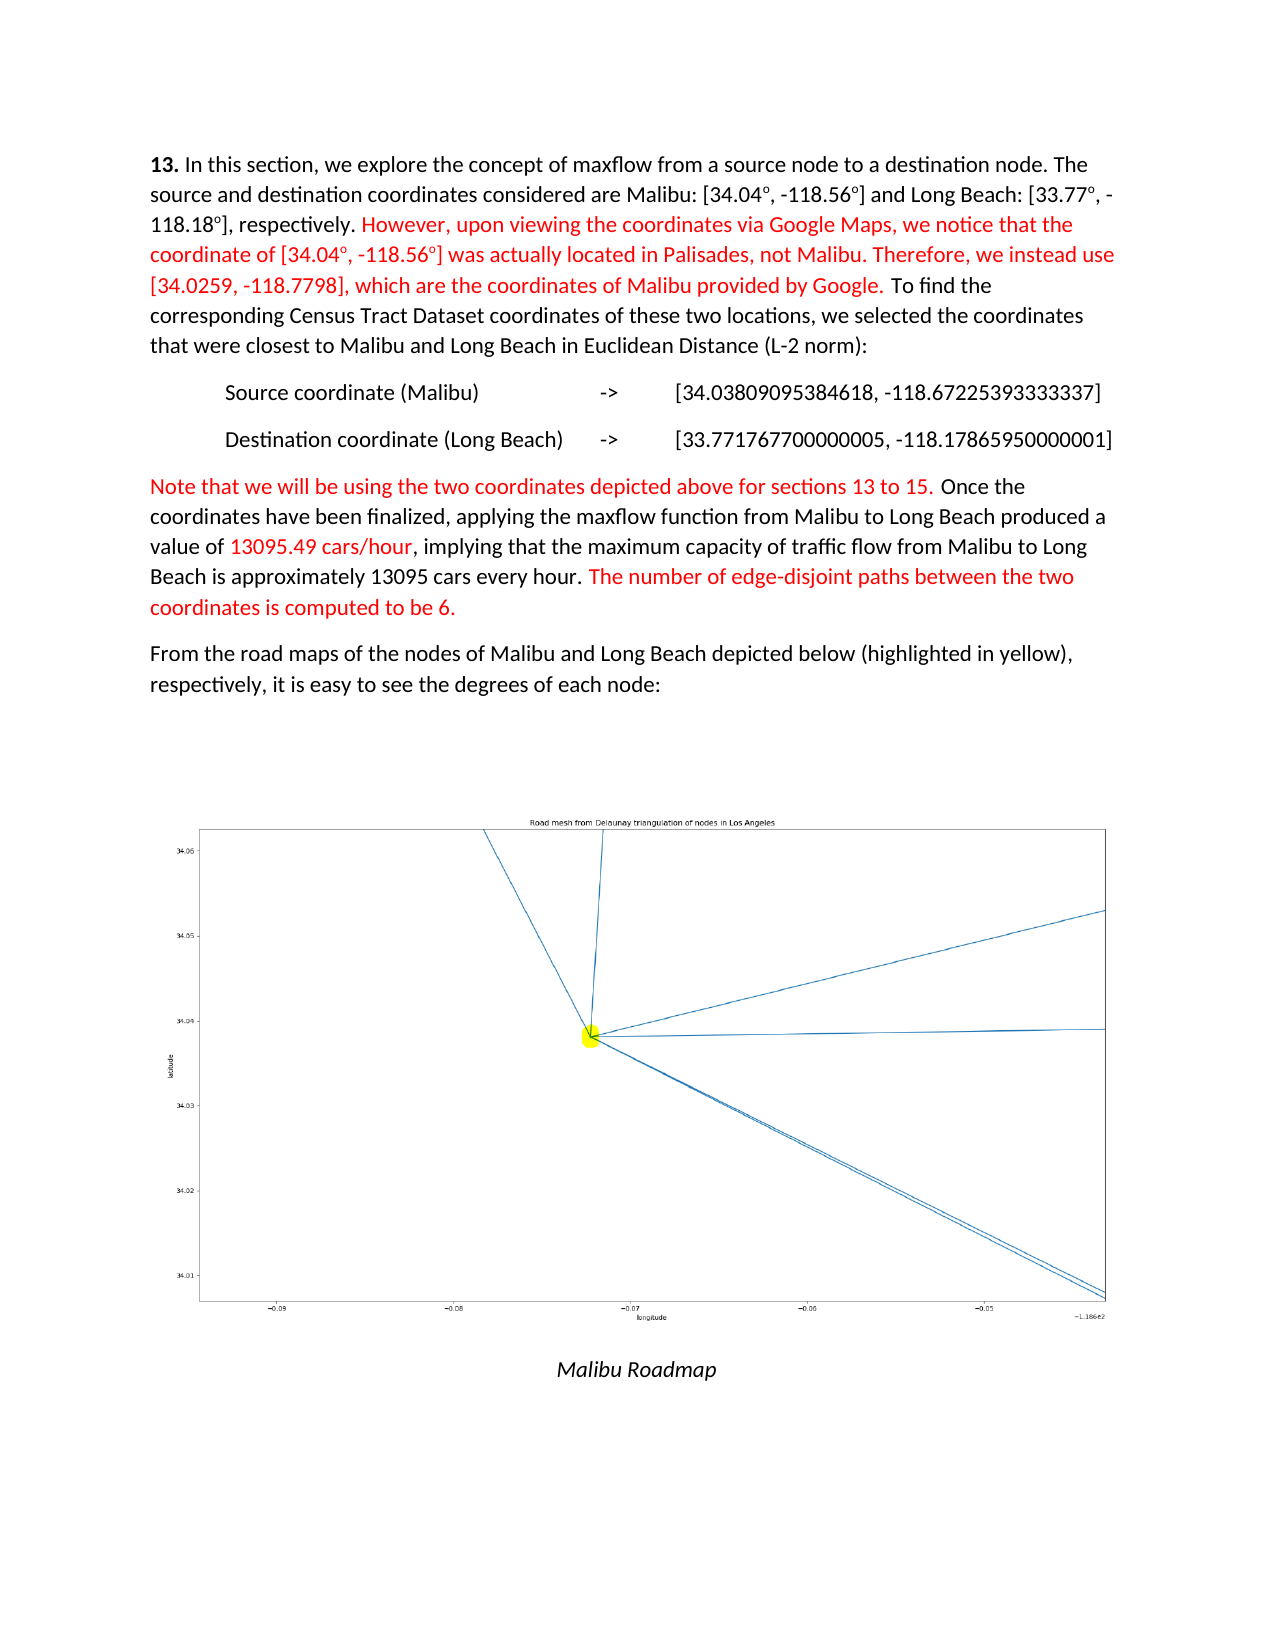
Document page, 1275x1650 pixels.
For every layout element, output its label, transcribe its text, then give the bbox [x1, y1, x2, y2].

text Malibu Roadmap [150, 1355, 1125, 1383]
picture [150, 810, 1124, 1336]
text From the road maps of the nodes of Malibu and Long Beach depicted below (highlighted in yellow), respectively, it is easy to see the degrees of each node: [150, 639, 1125, 698]
text Note that we will be using the two coordinates depicted above for sections 13 to 15. Once the coordinates have been finalized, applying the maxflow function from Malibu to Long Beach produced a value of 13095.49 cars/hour, implying that the maximum capacity of traffic flow from Malibu to Long Beach is approximately 13095 cars every hour. The number of edge-disjoint paths between the two coordinates is computed to be 6. [150, 472, 1125, 621]
text Source coordinate (Malibu) -> [34.03809095384618, -118.67225393333337] [150, 378, 1125, 406]
text Destination coordinate (Long Beach) -> [33.771767700000005, -118.17865950000001] [150, 425, 1125, 453]
text 13. In this section, we explore the concept of maxflow from a source node to a destination node. The source and destination coordinates considered are Malibu: [34.04o, -118.56o] and Long Beach: [33.77o, -118.18o], respectively. However, upon viewing the coordinates via Google Maps, we notice that the coordinate of [34.04o, -118.56o] was actually located in Palisades, not Malibu. Therefore, we instead use [34.0259, -118.7798], which are the coordinates of Malibu provided by Google. To find the corresponding Census Tract Dataset coordinates of these two locations, we selected the coordinates that were closest to Malibu and Long Beach in Euclidean Distance (L-2 norm): [150, 150, 1125, 359]
